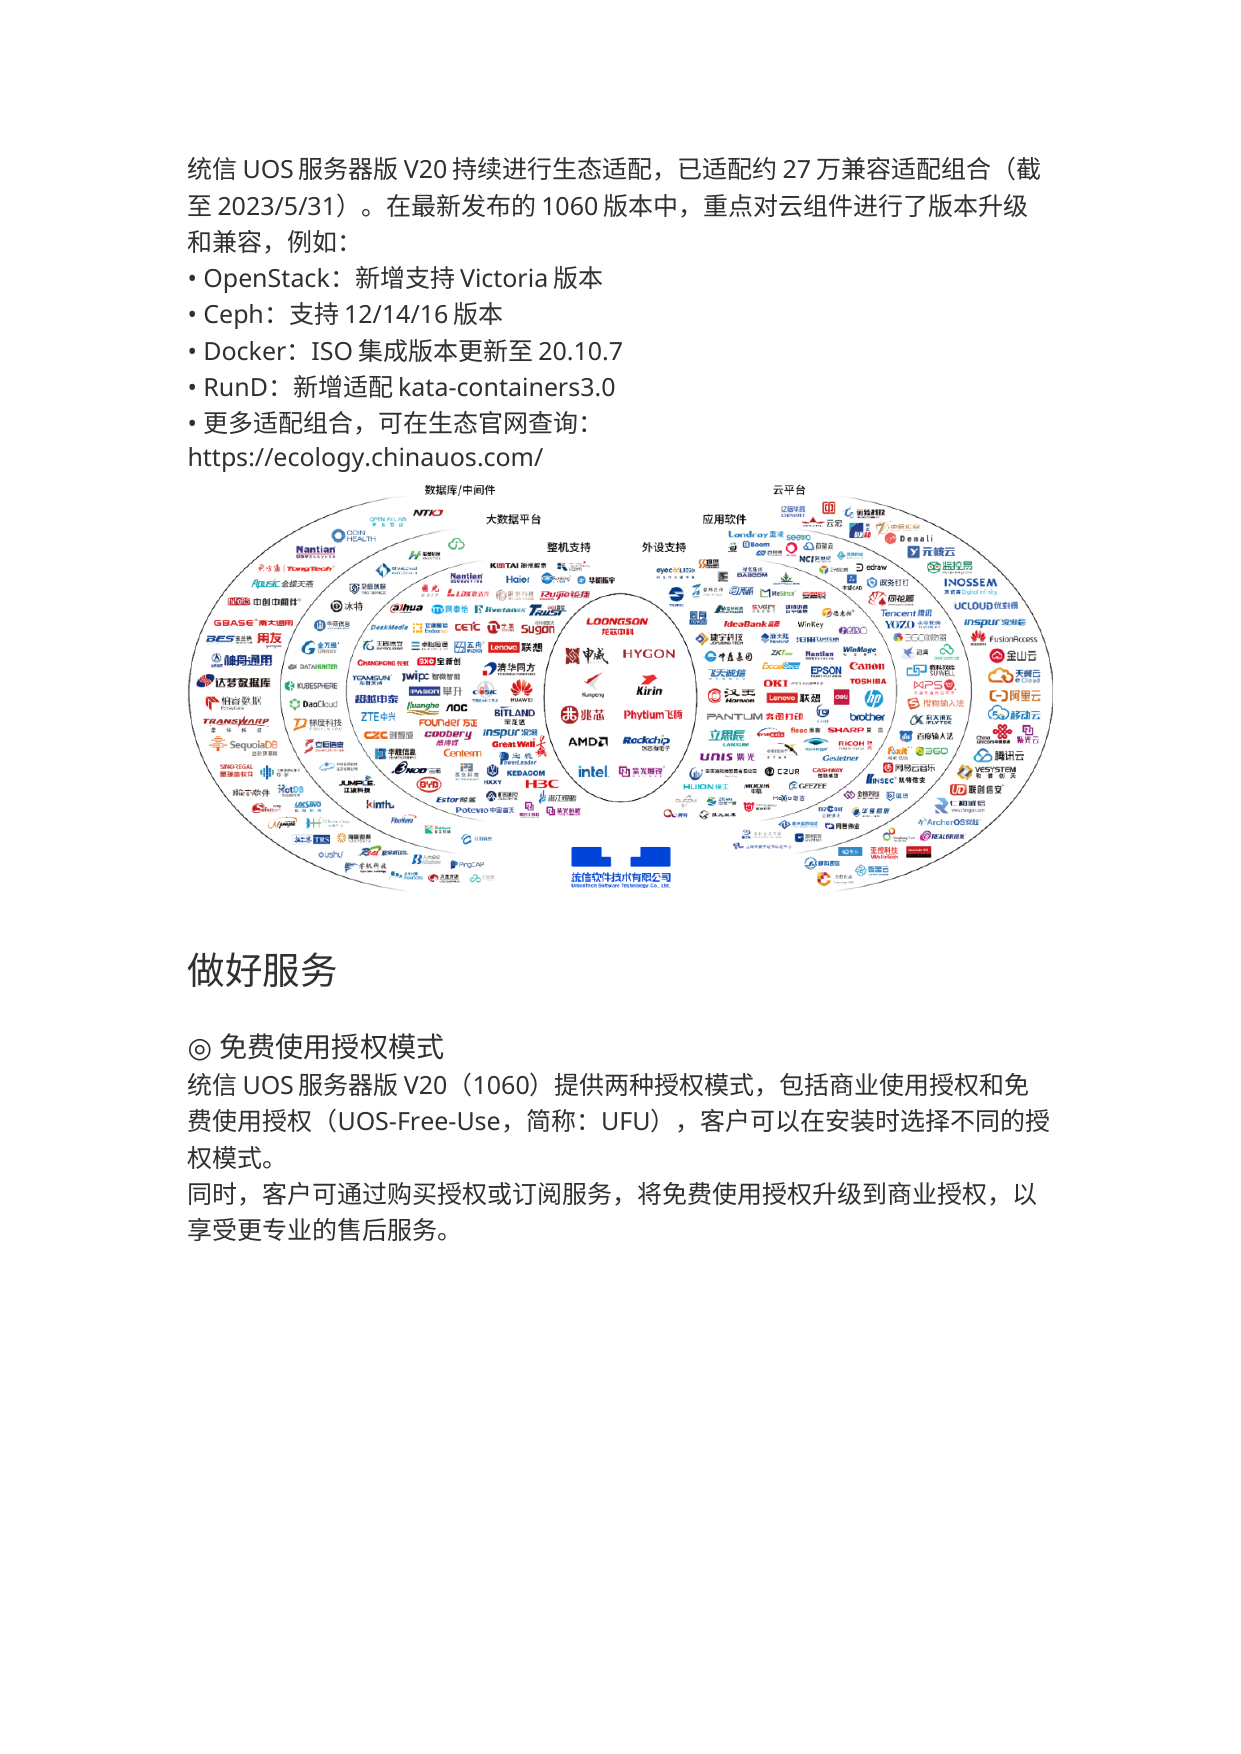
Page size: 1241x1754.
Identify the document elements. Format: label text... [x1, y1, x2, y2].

text 做好服务 [187, 941, 1053, 996]
text ◎ 免费使用授权模式 [187, 1025, 1053, 1066]
text • Docker：ISO集成版本更新至20.10.7 [187, 331, 1053, 367]
text • OpenStack：新增支持Victoria版本 [187, 259, 1053, 295]
text • RunD：新增适配kata-containers3.0 [187, 367, 1053, 404]
text 同时，客户可通过购买授权或订阅服务，将免费使用授权升级到商业授权，以享受更专业的售后服务。 [187, 1174, 1053, 1247]
text • 更多适配组合，可在生态官网查询： [187, 404, 1053, 440]
text https://ecology.chinauos.com/ [187, 440, 1053, 474]
text 统信UOS服务器版V20（1060）提供两种授权模式，包括商业使用授权和免费使用授权（UOS-Free-Use，简称：UFU），客户可以在安装时选择不同的授权模式。 [187, 1066, 1053, 1174]
picture [187, 474, 1053, 912]
text 统信UOS服务器版V20持续进行生态适配，已适配约27万兼容适配组合（截至2023/5/31）。在最新发布的1060版本中，重点对云组件进行了版本升级和兼容，例如： [187, 150, 1053, 259]
text • Ceph：支持12/14/16版本 [187, 295, 1053, 331]
